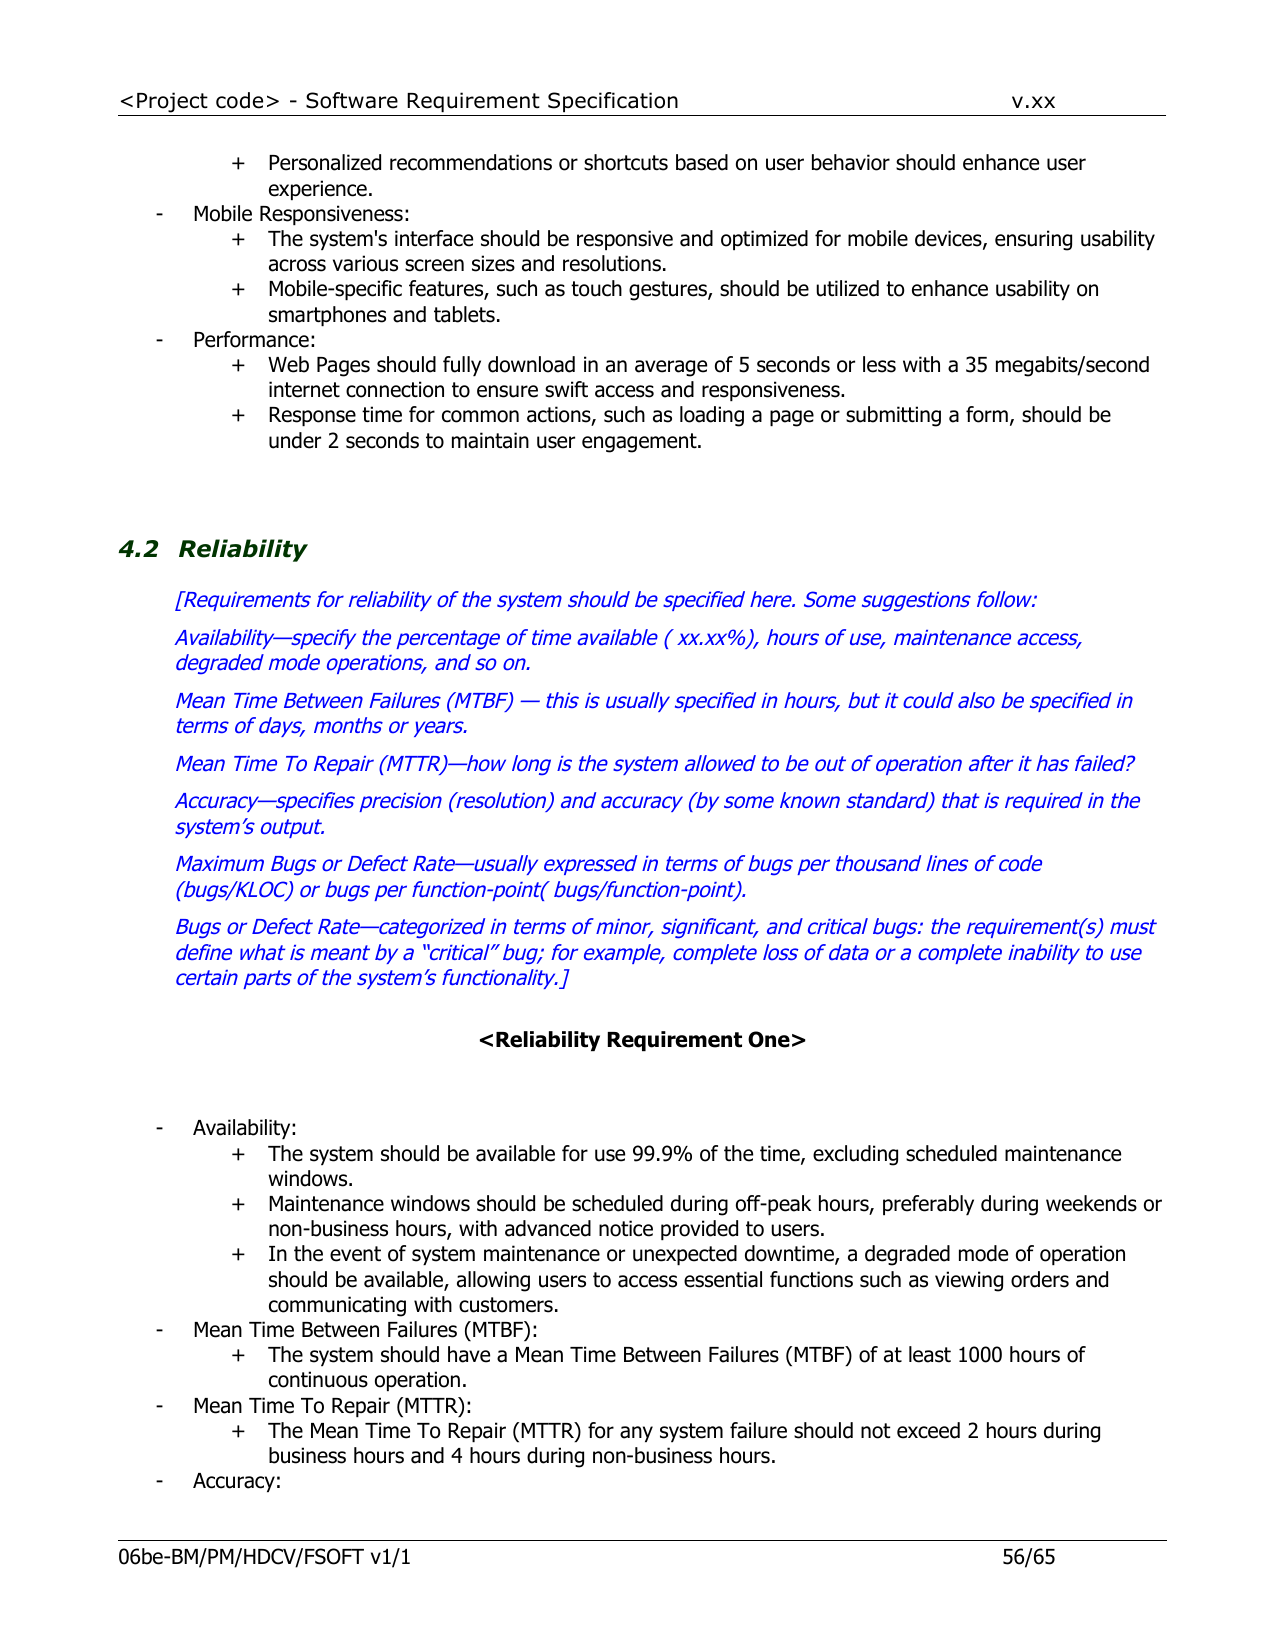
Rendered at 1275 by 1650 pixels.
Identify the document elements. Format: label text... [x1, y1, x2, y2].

list Accuracy: [156, 1468, 1167, 1493]
text Accuracy—specifies precision (resolution) and accuracy (by some known standard) that is required in the system’s output. [174, 788, 1167, 838]
text Availability—specify the percentage of time available ( xx.xx%), hours of use, maintenance access, degraded mode operations, and so on. [174, 624, 1167, 675]
list Mean Time To Repair (MTTR): [156, 1392, 1167, 1417]
text Bugs or Defect Rate—categorized in terms of minor, significant, and critical bugs: the requirement(s) must define what is meant by a “critical” bug; for example, complete loss of data or a complete inability to use certain parts of the system’s functionality.] [174, 914, 1167, 989]
list The Mean Time To Repair (MTTR) for any system failure should not exceed 2 hours during business hours and 4 hours during non-business hours. [231, 1417, 1167, 1468]
text Mean Time Between Failures (MTBF) — this is usually specified in hours, but it could also be specified in terms of days, months or years. [174, 687, 1167, 738]
text Mean Time To Repair (MTTR)—how long is the system allowed to be out of operation after it has failed? [174, 750, 1167, 776]
list In the event of system maintenance or unexpected downtime, a degraded mode of operation should be available, allowing users to access essential functions such as viewing orders and communicating with customers. [231, 1241, 1167, 1317]
list The system should be available for use 99.9% of the time, excluding scheduled maintenance windows. [231, 1140, 1167, 1191]
list The system's interface should be responsive and optimized for mobile devices, ensuring usability across various screen sizes and resolutions. [231, 226, 1167, 276]
list The system should have a Mean Time Between Failures (MTBF) of at least 1000 hours of continuous operation. [231, 1342, 1167, 1392]
list Web Pages should fully download in an average of 5 seconds or less with a 35 megabits/second internet connection to ensure swift access and responsiveness. [231, 352, 1167, 402]
text [Requirements for reliability of the system should be specified here. Some suggestions follow: [174, 587, 1167, 612]
text Maximum Bugs or Defect Rate—usually expressed in terms of bugs per thousand lines of code (bugs/KLOC) or bugs per function-point( bugs/function-point). [174, 851, 1167, 901]
list Availability: [156, 1115, 1167, 1140]
list Mobile Responsiveness: [156, 200, 1167, 226]
list Mobile-specific features, such as touch gestures, should be utilized to enhance usability on smartphones and tablets. [231, 276, 1167, 326]
subtitle <Reliability Requirement One> [118, 1027, 1167, 1052]
list Mean Time Between Failures (MTBF): [156, 1317, 1167, 1342]
list Maintenance windows should be scheduled during off-peak hours, preferably during weekends or non-business hours, with advanced notice provided to users. [231, 1191, 1167, 1241]
list Response time for common actions, such as loading a page or submitting a form, should be under 2 seconds to maintain user engagement. [231, 402, 1167, 452]
list Performance: [156, 326, 1167, 352]
subtitle Reliability [118, 534, 1167, 562]
list Personalized recommendations or shortcuts based on user behavior should enhance user experience. [231, 150, 1167, 200]
